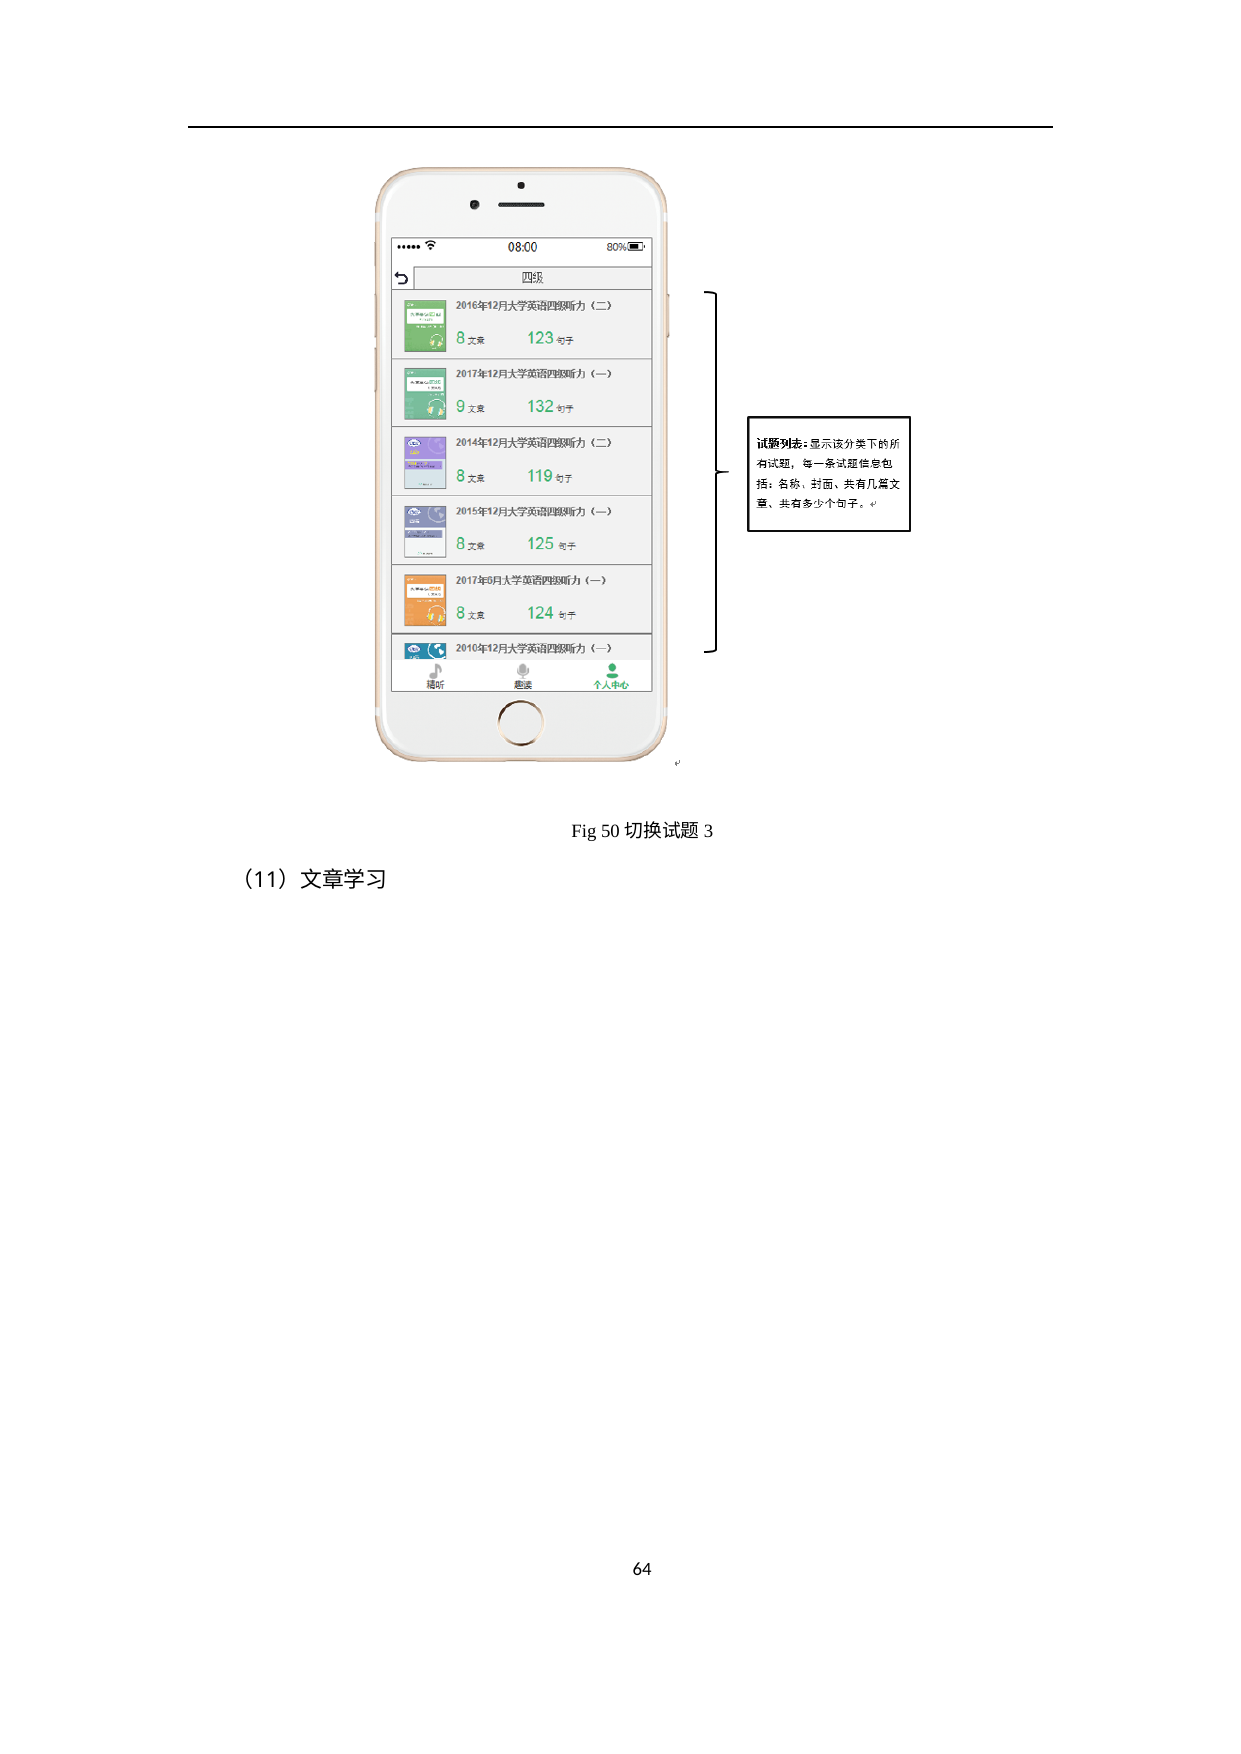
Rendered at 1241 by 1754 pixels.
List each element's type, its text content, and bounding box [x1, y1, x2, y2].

picture [369, 165, 915, 767]
title （11）文章学习 [231, 861, 1053, 894]
